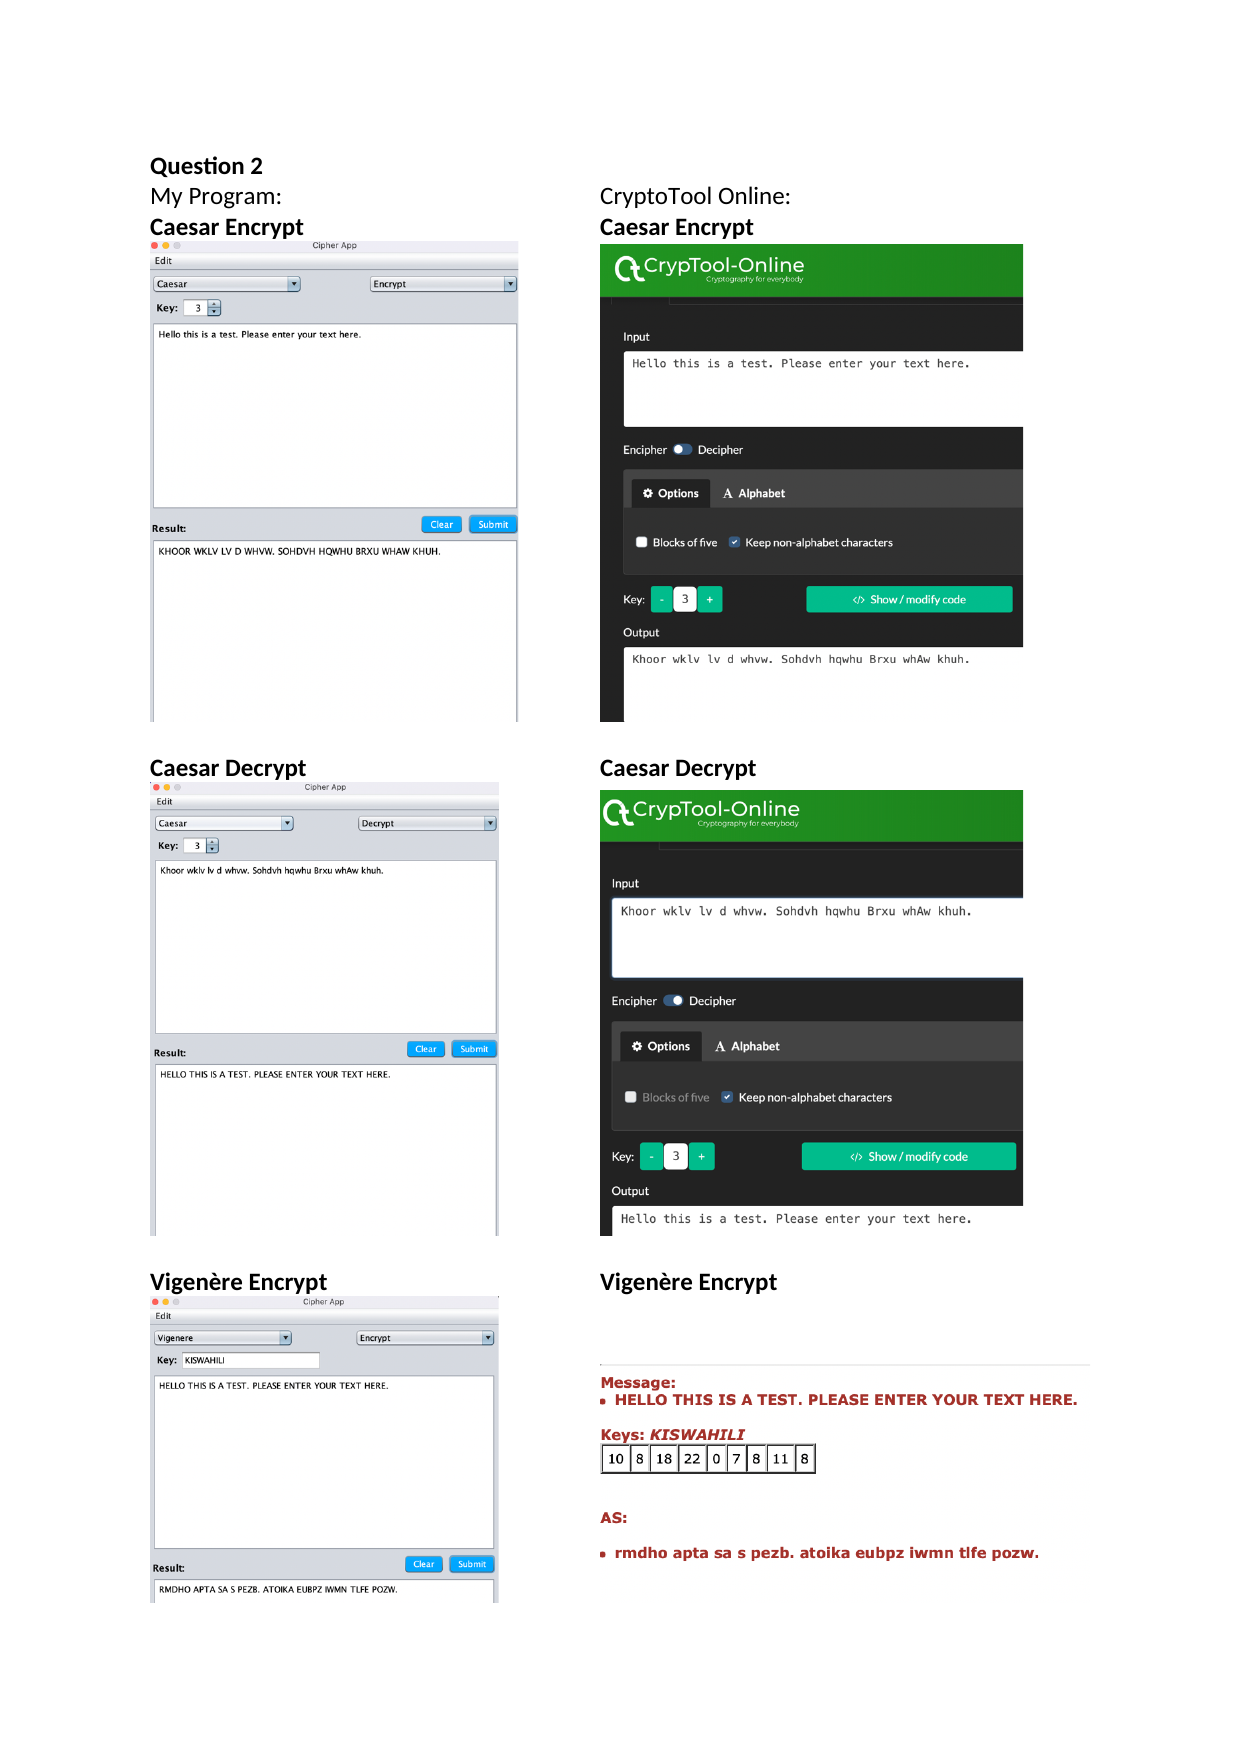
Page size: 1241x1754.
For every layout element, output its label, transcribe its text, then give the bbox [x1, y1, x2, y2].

text Vigenère Encrypt Vigenère Encrypt [150, 1266, 1090, 1297]
picture [600, 790, 1024, 1236]
picture [600, 1364, 1091, 1603]
picture [150, 241, 519, 722]
picture [600, 244, 1024, 722]
text Caesar Decrypt Caesar Decrypt [150, 752, 1090, 783]
text My Program: CryptoTool Online: [150, 181, 1090, 211]
text Caesar Encrypt Caesar Encrypt [150, 211, 1090, 242]
picture [150, 1296, 499, 1603]
text Question 2 [150, 150, 1090, 181]
picture [150, 782, 499, 1236]
